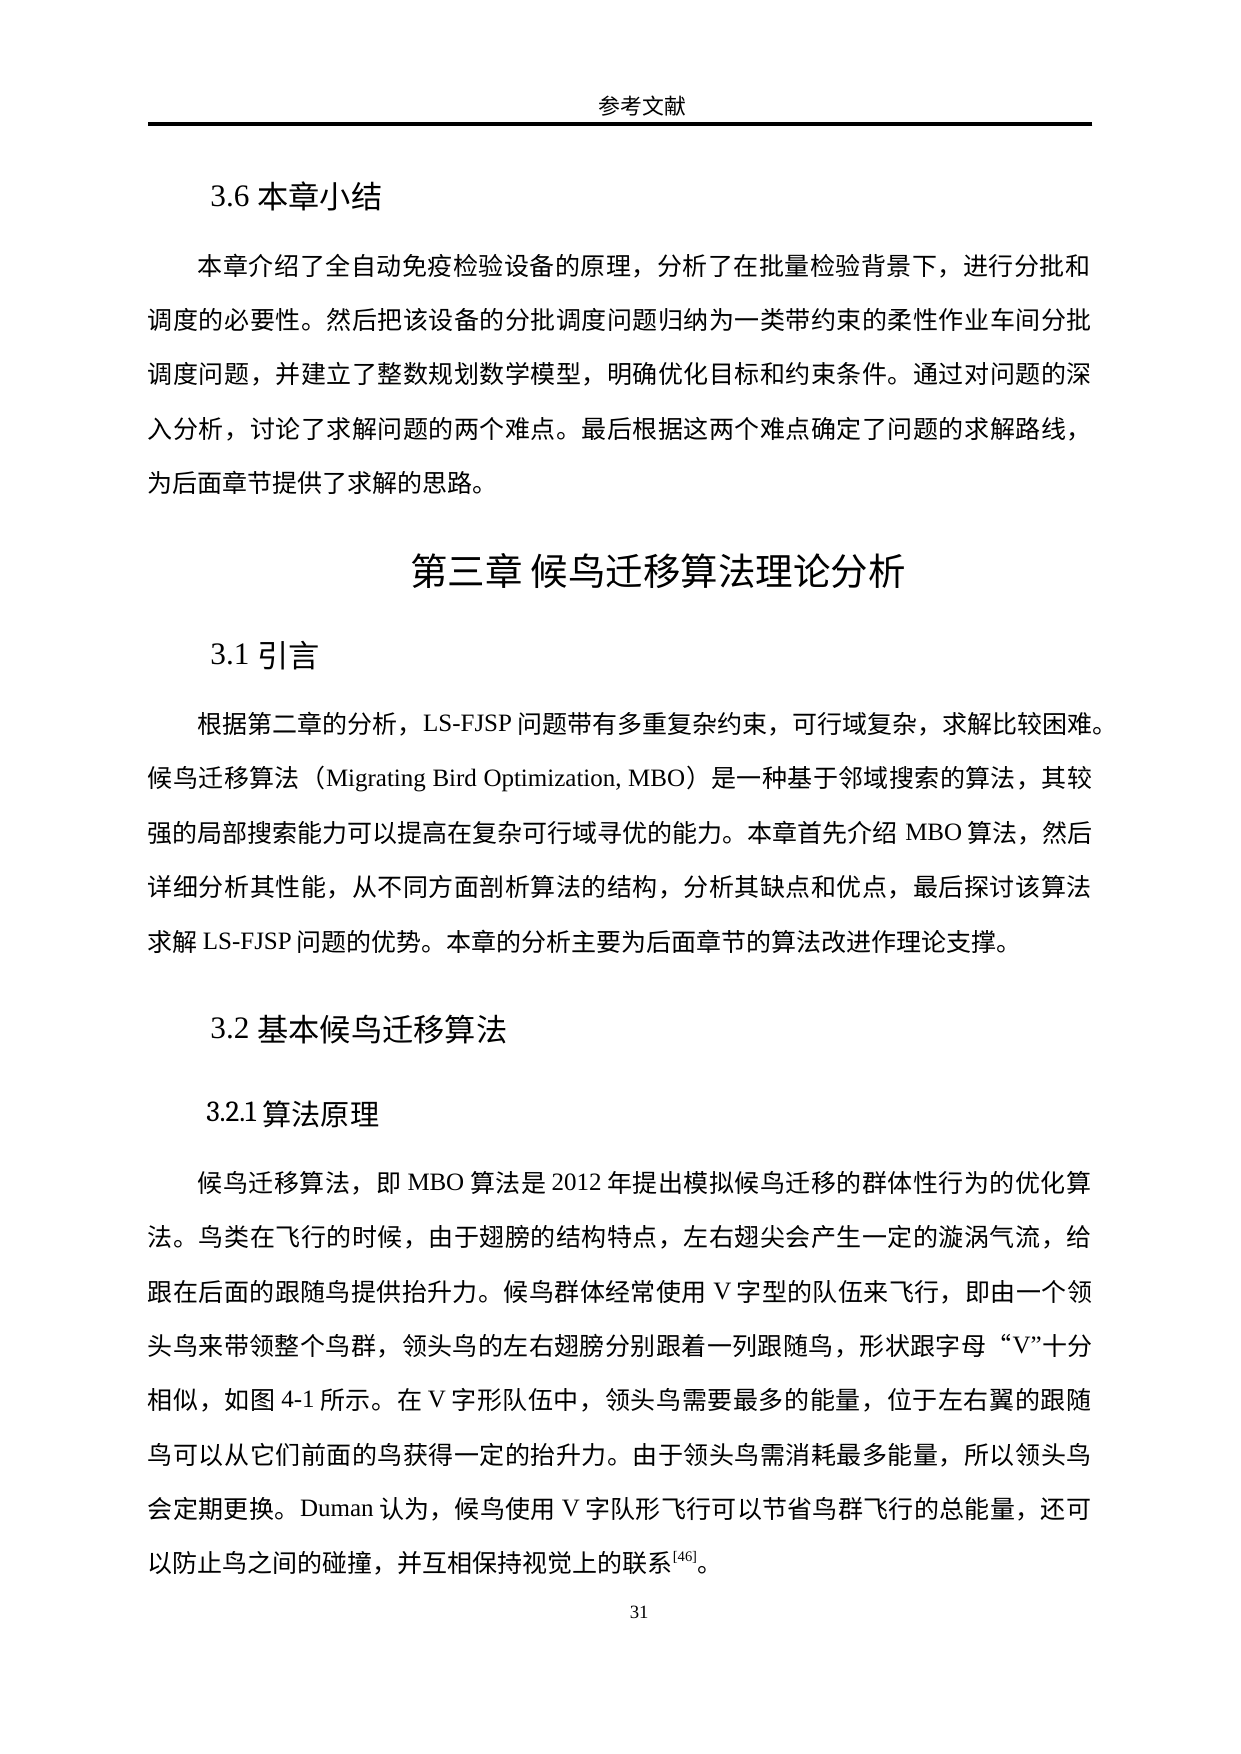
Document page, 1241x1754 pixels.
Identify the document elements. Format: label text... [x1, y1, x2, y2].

subtitle 3.2 基本候鸟迁移算法 [148, 993, 1092, 1061]
text 根据第二章的分析，LS-FJSP问题带有多重复杂约束，可行域复杂，求解比较困难。候鸟迁移算法（Migrating Bird Optimization, MBO）是一种基于邻域搜索的算法，其较强的局部搜索能力可以提高在复杂可行域寻优的能力。本章首先介绍MBO算法，然后详细分析其性能，从不同方面剖析算法的结构，分析其缺点和优点，最后探讨该算法求解LS-FJSP问题的优势。本章的分析主要为后面章节的算法改进作理论支撑。 [148, 704, 1092, 958]
text 本章介绍了全自动免疫检验设备的原理，分析了在批量检验背景下，进行分批和调度的必要性。然后把该设备的分批调度问题归纳为一类带约束的柔性作业车间分批调度问题，并建立了整数规划数学模型，明确优化目标和约束条件。通过对问题的深入分析，讨论了求解问题的两个难点。最后根据这两个难点确定了问题的求解路线，为后面章节提供了求解的思路。 [148, 246, 1092, 500]
text 候鸟迁移算法，即MBO算法是2012年提出模拟候鸟迁移的群体性行为的优化算法。鸟类在飞行的时候，由于翅膀的结构特点，左右翅尖会产生一定的漩涡气流，给跟在后面的跟随鸟提供抬升力。候鸟群体经常使用V字型的队伍来飞行，即由一个领头鸟来带领整个鸟群，领头鸟的左右翅膀分别跟着一列跟随鸟，形状跟字母“V”十分相似，如图4-1所示。在V字形队伍中，领头鸟需要最多的能量，位于左右翼的跟随鸟可以从它们前面的鸟获得一定的抬升力。由于领头鸟需消耗最多能量，所以领头鸟会定期更换。Duman认为，候鸟使用V字队形飞行可以节省鸟群飞行的总能量，还可以防止鸟之间的碰撞，并互相保持视觉上的联系[46]。 [148, 1163, 1092, 1580]
subtitle 3.1 引言 [148, 620, 1092, 688]
subtitle 3.6 本章小结 [148, 161, 1092, 229]
subtitle 第三章 候鸟迁移算法理论分析 [148, 535, 1092, 603]
subtitle 3.2.1 算法原理 [148, 1078, 1092, 1146]
